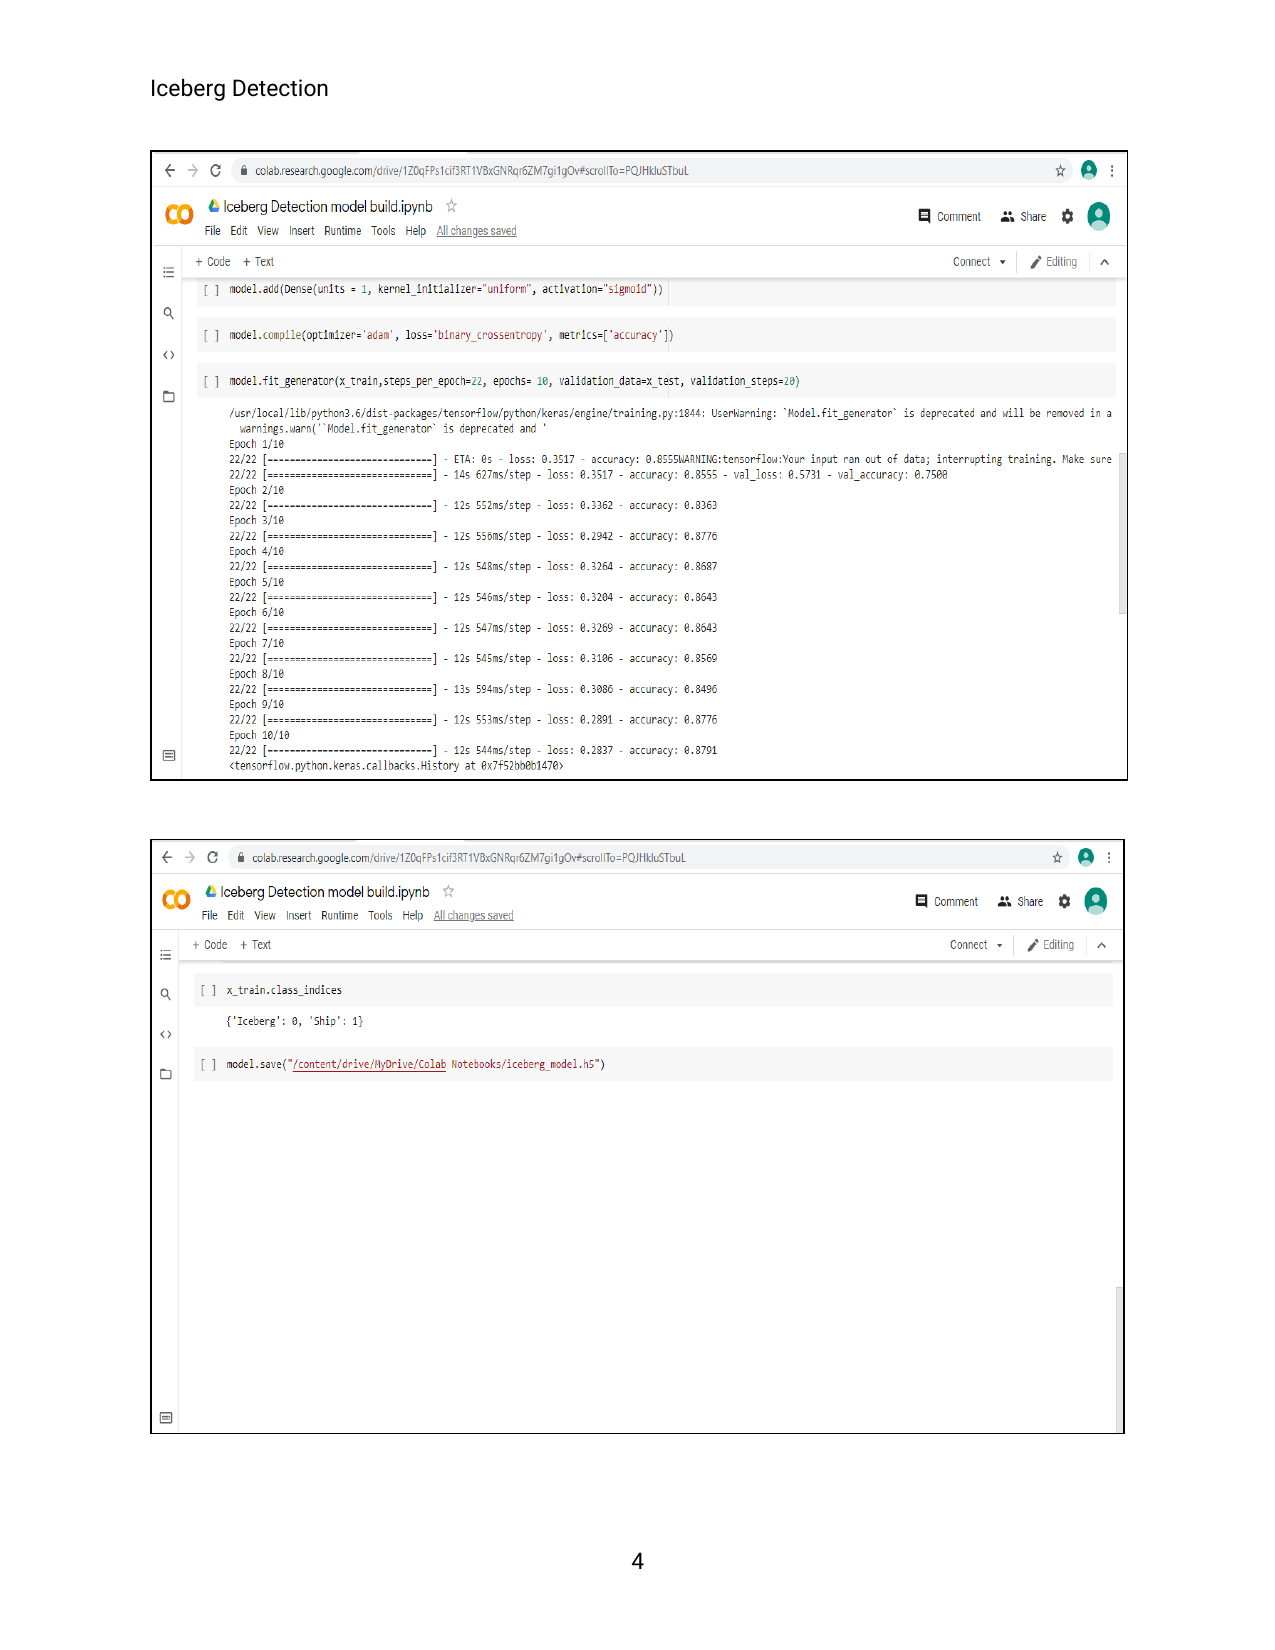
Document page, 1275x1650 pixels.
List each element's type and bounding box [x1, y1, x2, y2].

picture [154, 152, 1127, 779]
picture [152, 840, 1123, 1433]
